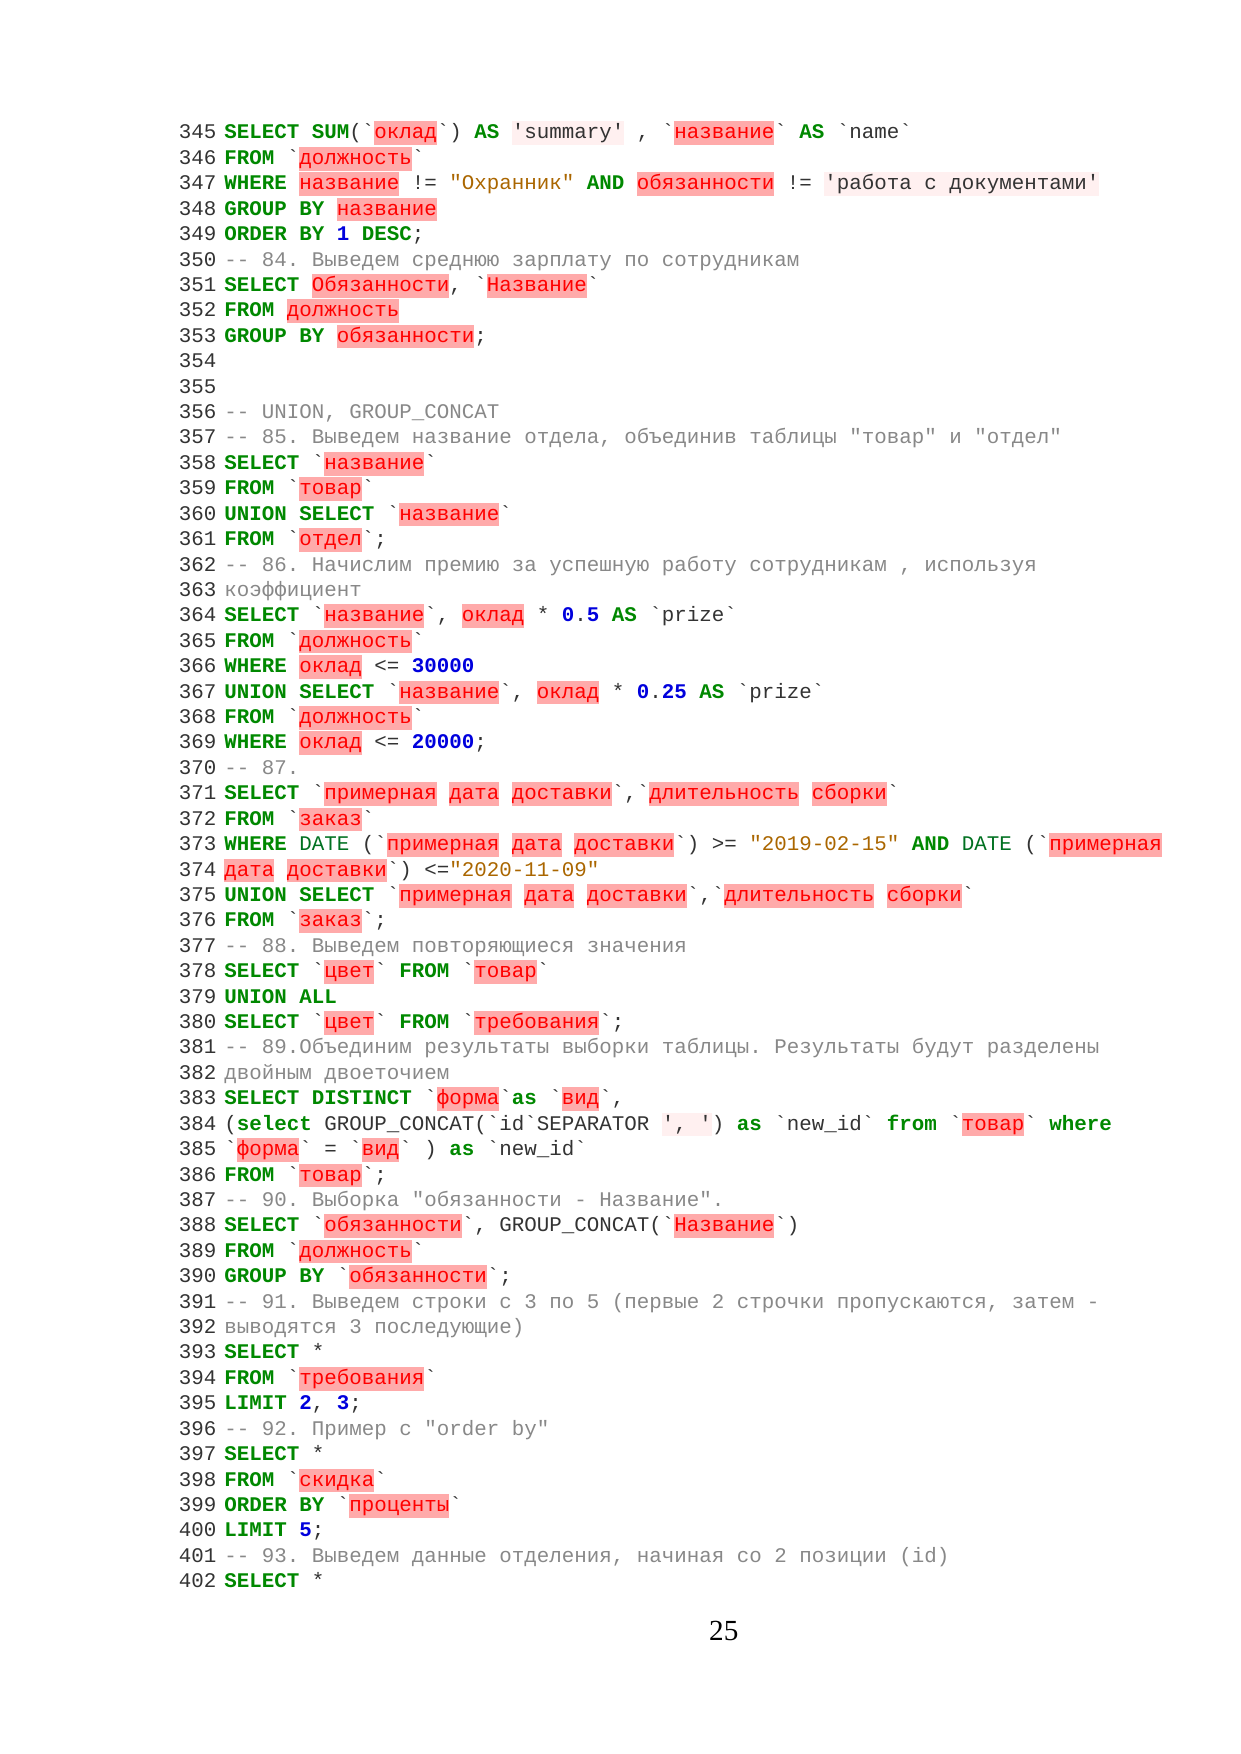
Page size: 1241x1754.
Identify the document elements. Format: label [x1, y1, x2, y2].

table_header [223, 118, 1181, 1595]
table_header [177, 118, 222, 1595]
